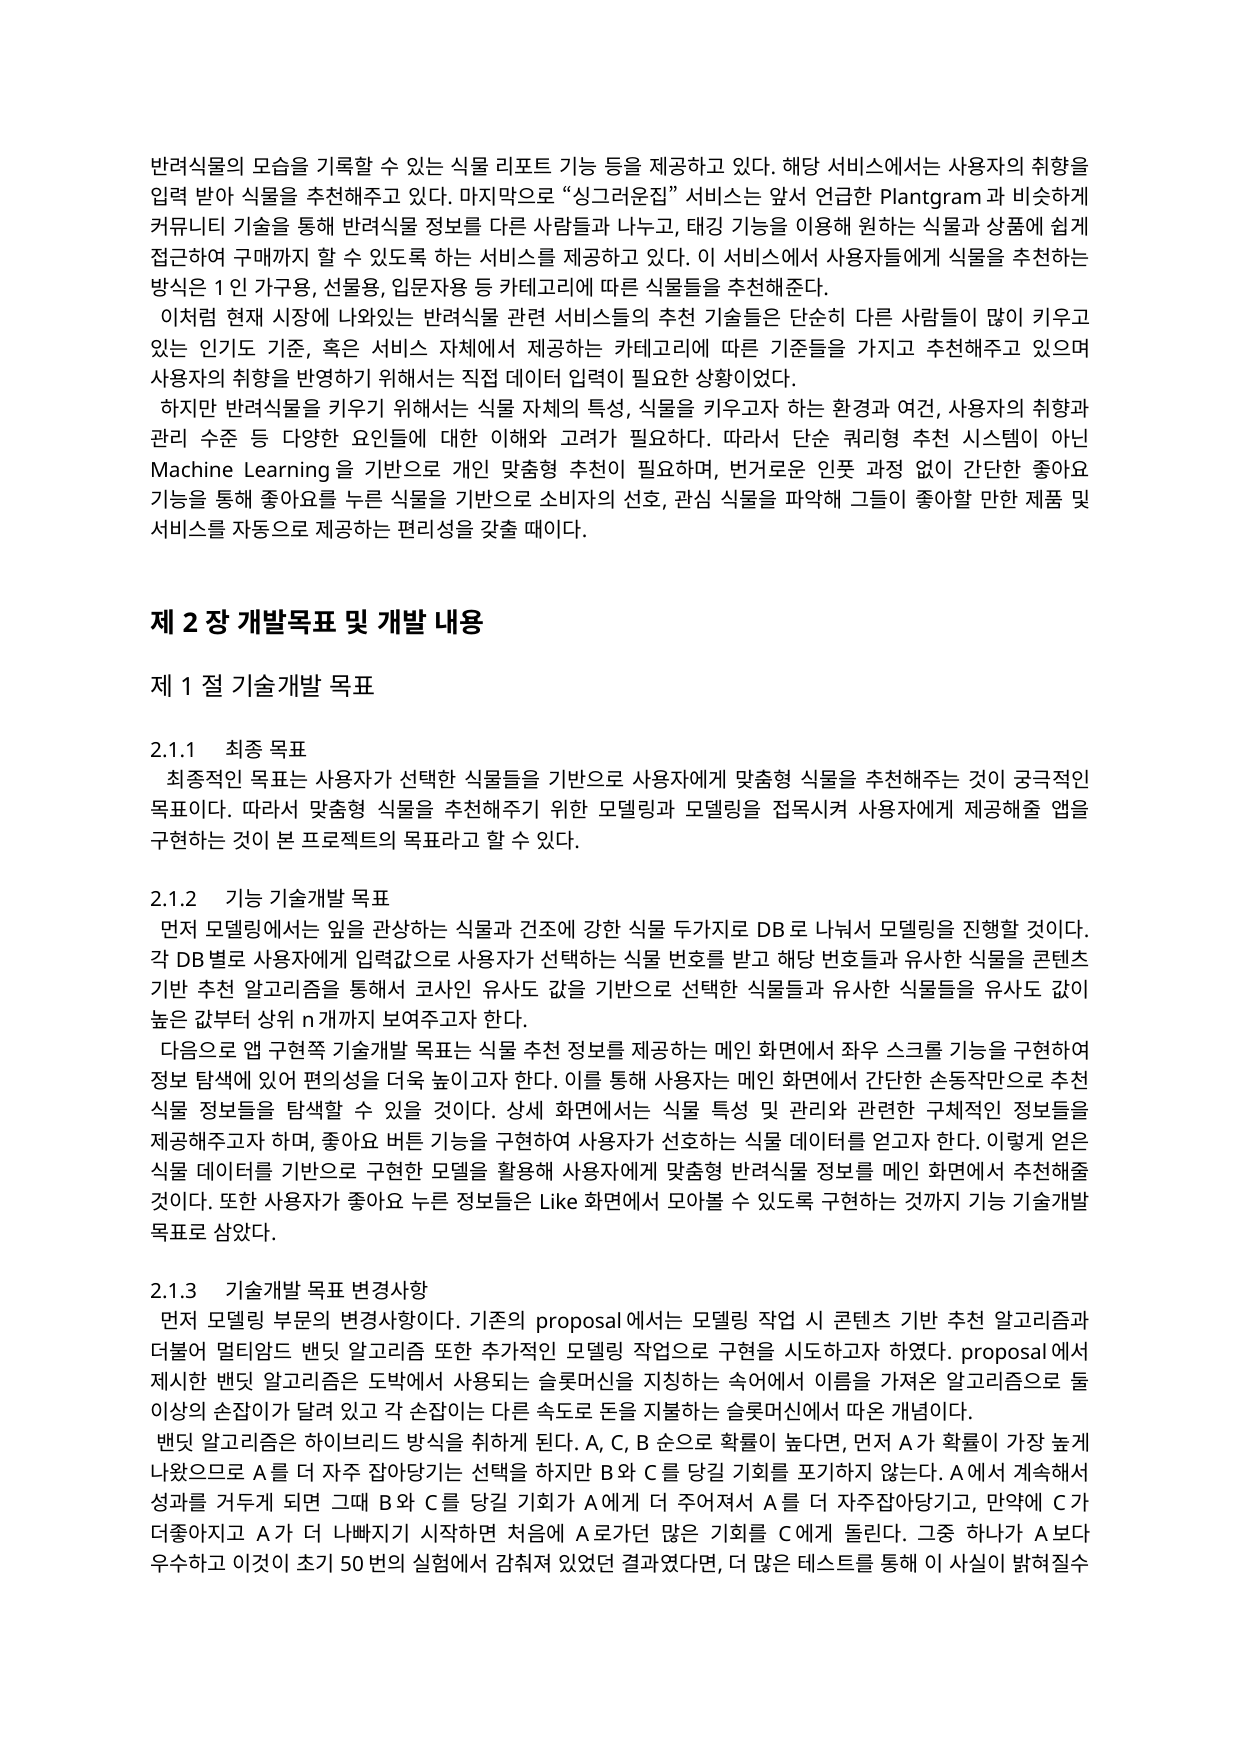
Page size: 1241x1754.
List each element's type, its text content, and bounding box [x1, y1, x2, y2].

text 이처럼 현재 시장에 나와있는 반려식물 관련 서비스들의 추천 기술들은 단순히 다른 사람들이 많이 키우고 있는 인기도 기준, 혹은 서비스 자체에서 제공하는 카테고리에 따른 기준들을 가지고 추천해주고 있으며 사용자의 취향을 반영하기 위해서는 직접 데이터 입력이 필요한 상황이었다. [150, 302, 1090, 392]
text 하지만 반려식물을 키우기 위해서는 식물 자체의 특성, 식물을 키우고자 하는 환경과 여건, 사용자의 취향과 관리 수준 등 다양한 요인들에 대한 이해와 고려가 필요하다. 따라서 단순 쿼리형 추천 시스템이 아닌 Machine Learning을 기반으로 개인 맞춤형 추천이 필요하며, 번거로운 인풋 과정 없이 간단한 좋아요 기능을 통해 좋아요를 누른 식물을 기반으로 소비자의 선호, 관심 식물을 파악해 그들이 좋아할 만한 제품 및 서비스를 자동으로 제공하는 편리성을 갖출 때이다. [150, 392, 1090, 544]
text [150, 1305, 1090, 1577]
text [150, 150, 1090, 302]
list 기술개발 목표 변경사항 [150, 1274, 1090, 1305]
text 제 1 절 기술개발 목표 [150, 666, 1090, 702]
text 최종적인 목표는 사용자가 선택한 식물들을 기반으로 사용자에게 맞춤형 식물을 추천해주는 것이 궁극적인 목표이다. 따라서 맞춤형 식물을 추천해주기 위한 모델링과 모델링을 접목시켜 사용자에게 제공해줄 앱을 구현하는 것이 본 프로젝트의 목표라고 할 수 있다. [150, 763, 1090, 854]
list 기능 기술개발 목표 [150, 883, 1090, 913]
list 최종 목표 [150, 733, 1090, 763]
text 다음으로 앱 구현쪽 기술개발 목표는 식물 추천 정보를 제공하는 메인 화면에서 좌우 스크롤 기능을 구현하여 정보 탐색에 있어 편의성을 더욱 높이고자 한다. 이를 통해 사용자는 메인 화면에서 간단한 손동작만으로 추천 식물 정보들을 탐색할 수 있을 것이다. 상세 화면에서는 식물 특성 및 관리와 관련한 구체적인 정보들을 제공해주고자 하며, 좋아요 버튼 기능을 구현하여 사용자가 선호하는 식물 데이터를 얻고자 한다. 이렇게 얻은 식물 데이터를 기반으로 구현한 모델을 활용해 사용자에게 맞춤형 반려식물 정보를 메인 화면에서 추천해줄 것이다. 또한 사용자가 좋아요 누른 정보들은 Like 화면에서 모아볼 수 있도록 구현하는 것까지 기능 기술개발 목표로 삼았다. [150, 1034, 1090, 1246]
text 제 2 장 개발목표 및 개발 내용 [150, 601, 1090, 641]
text 먼저 모델링에서는 잎을 관상하는 식물과 건조에 강한 식물 두가지로 DB로 나눠서 모델링을 진행할 것이다. 각 DB별로 사용자에게 입력값으로 사용자가 선택하는 식물 번호를 받고 해당 번호들과 유사한 식물을 콘텐츠 기반 추천 알고리즘을 통해서 코사인 유사도 값을 기반으로 선택한 식물들과 유사한 식물들을 유사도 값이 높은 값부터 상위 n개까지 보여주고자 한다. [150, 913, 1090, 1034]
